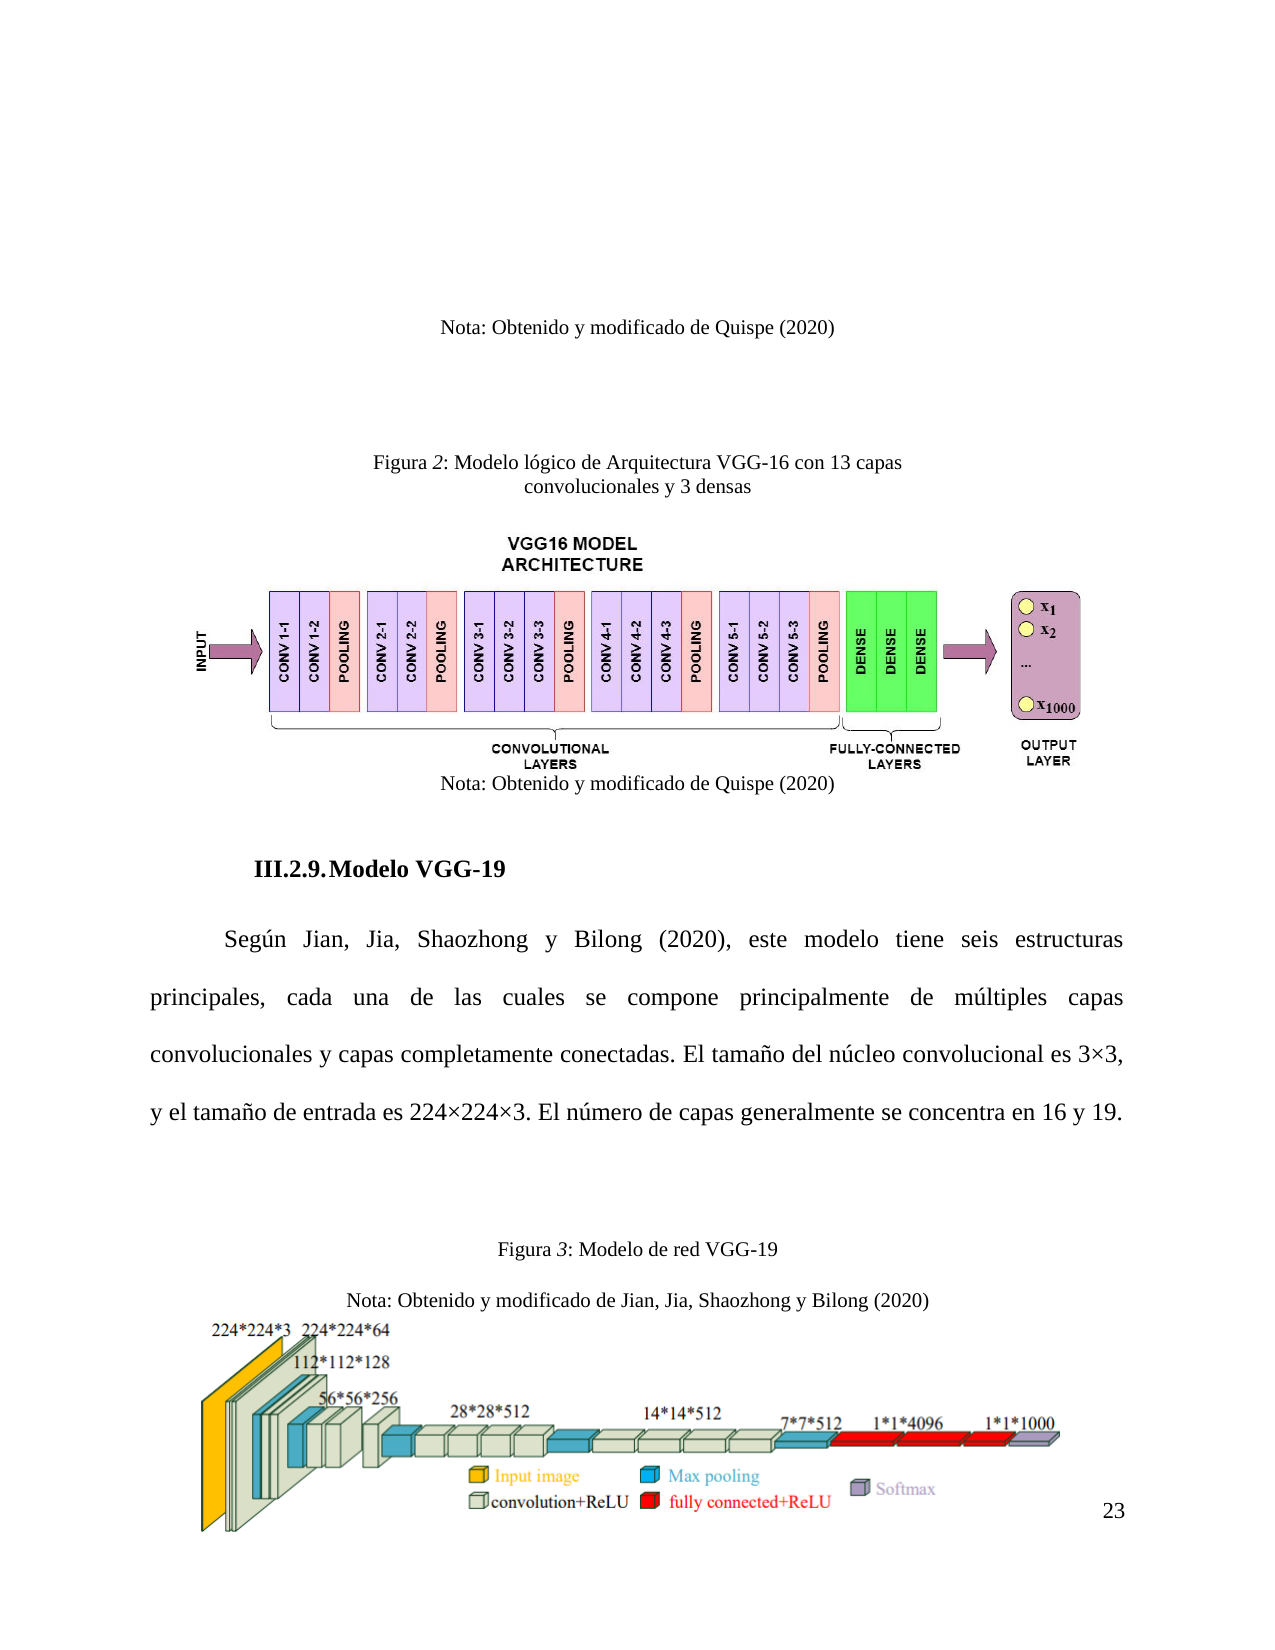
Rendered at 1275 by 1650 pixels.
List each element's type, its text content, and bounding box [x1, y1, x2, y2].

subtitle Modelo VGG-19 [253, 854, 1125, 883]
picture [171, 1312, 1104, 1542]
picture [194, 532, 1081, 772]
text Nota: Obtenido y modificado de Quispe (2020) [150, 315, 1125, 339]
text Según Jian, Jia, Shaozhong y Bilong (2020), este modelo tiene seis estructuras principales, cada una de las cuales se compone principalmente de múltiples capas convolucionales y capas completamente conectadas. El tamaño del núcleo convolucional es 3×3, y el tamaño de entrada es 224×224×3. El número de capas generalmente se concentra en 16 y 19. [150, 924, 1125, 1126]
text Nota: Obtenido y modificado de Jian, Jia, Shaozhong y Bilong (2020) [150, 1288, 1125, 1312]
